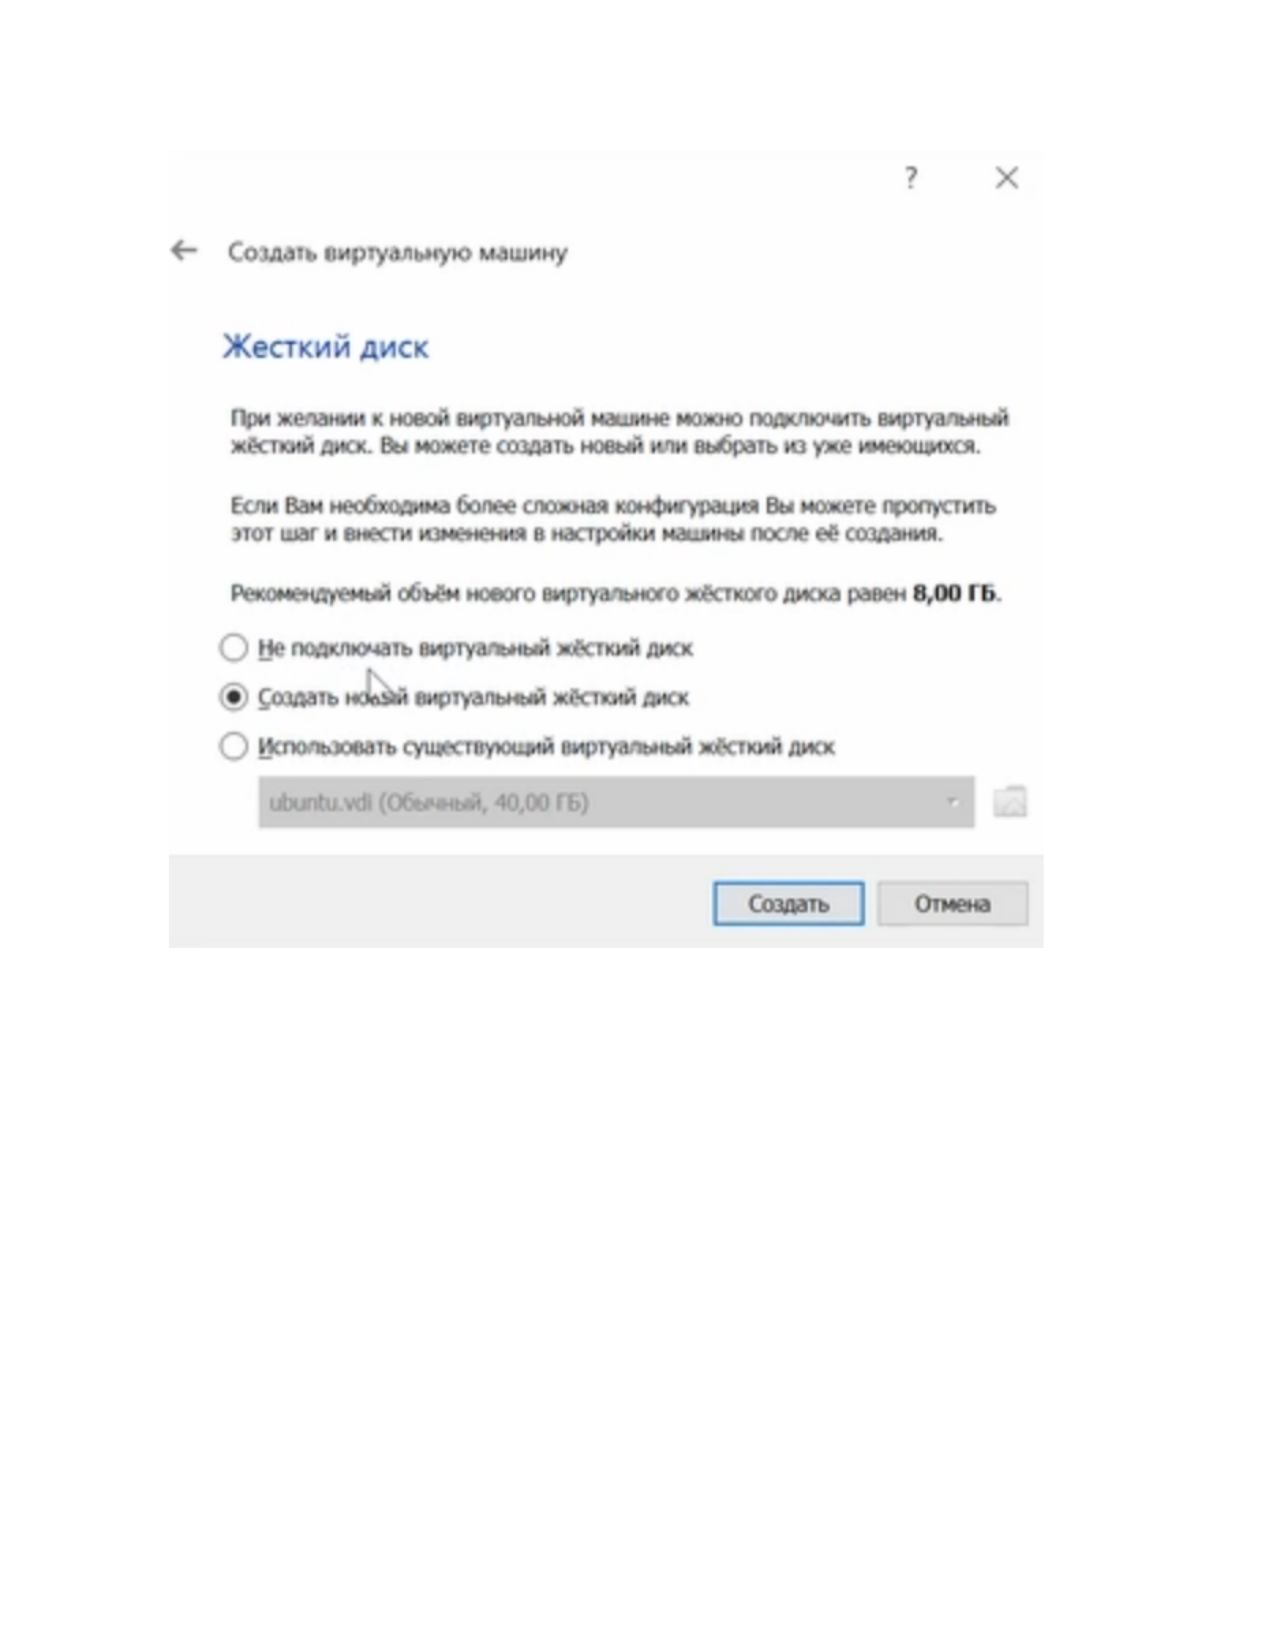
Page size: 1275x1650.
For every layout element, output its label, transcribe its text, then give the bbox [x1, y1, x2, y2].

picture [168, 150, 1044, 948]
